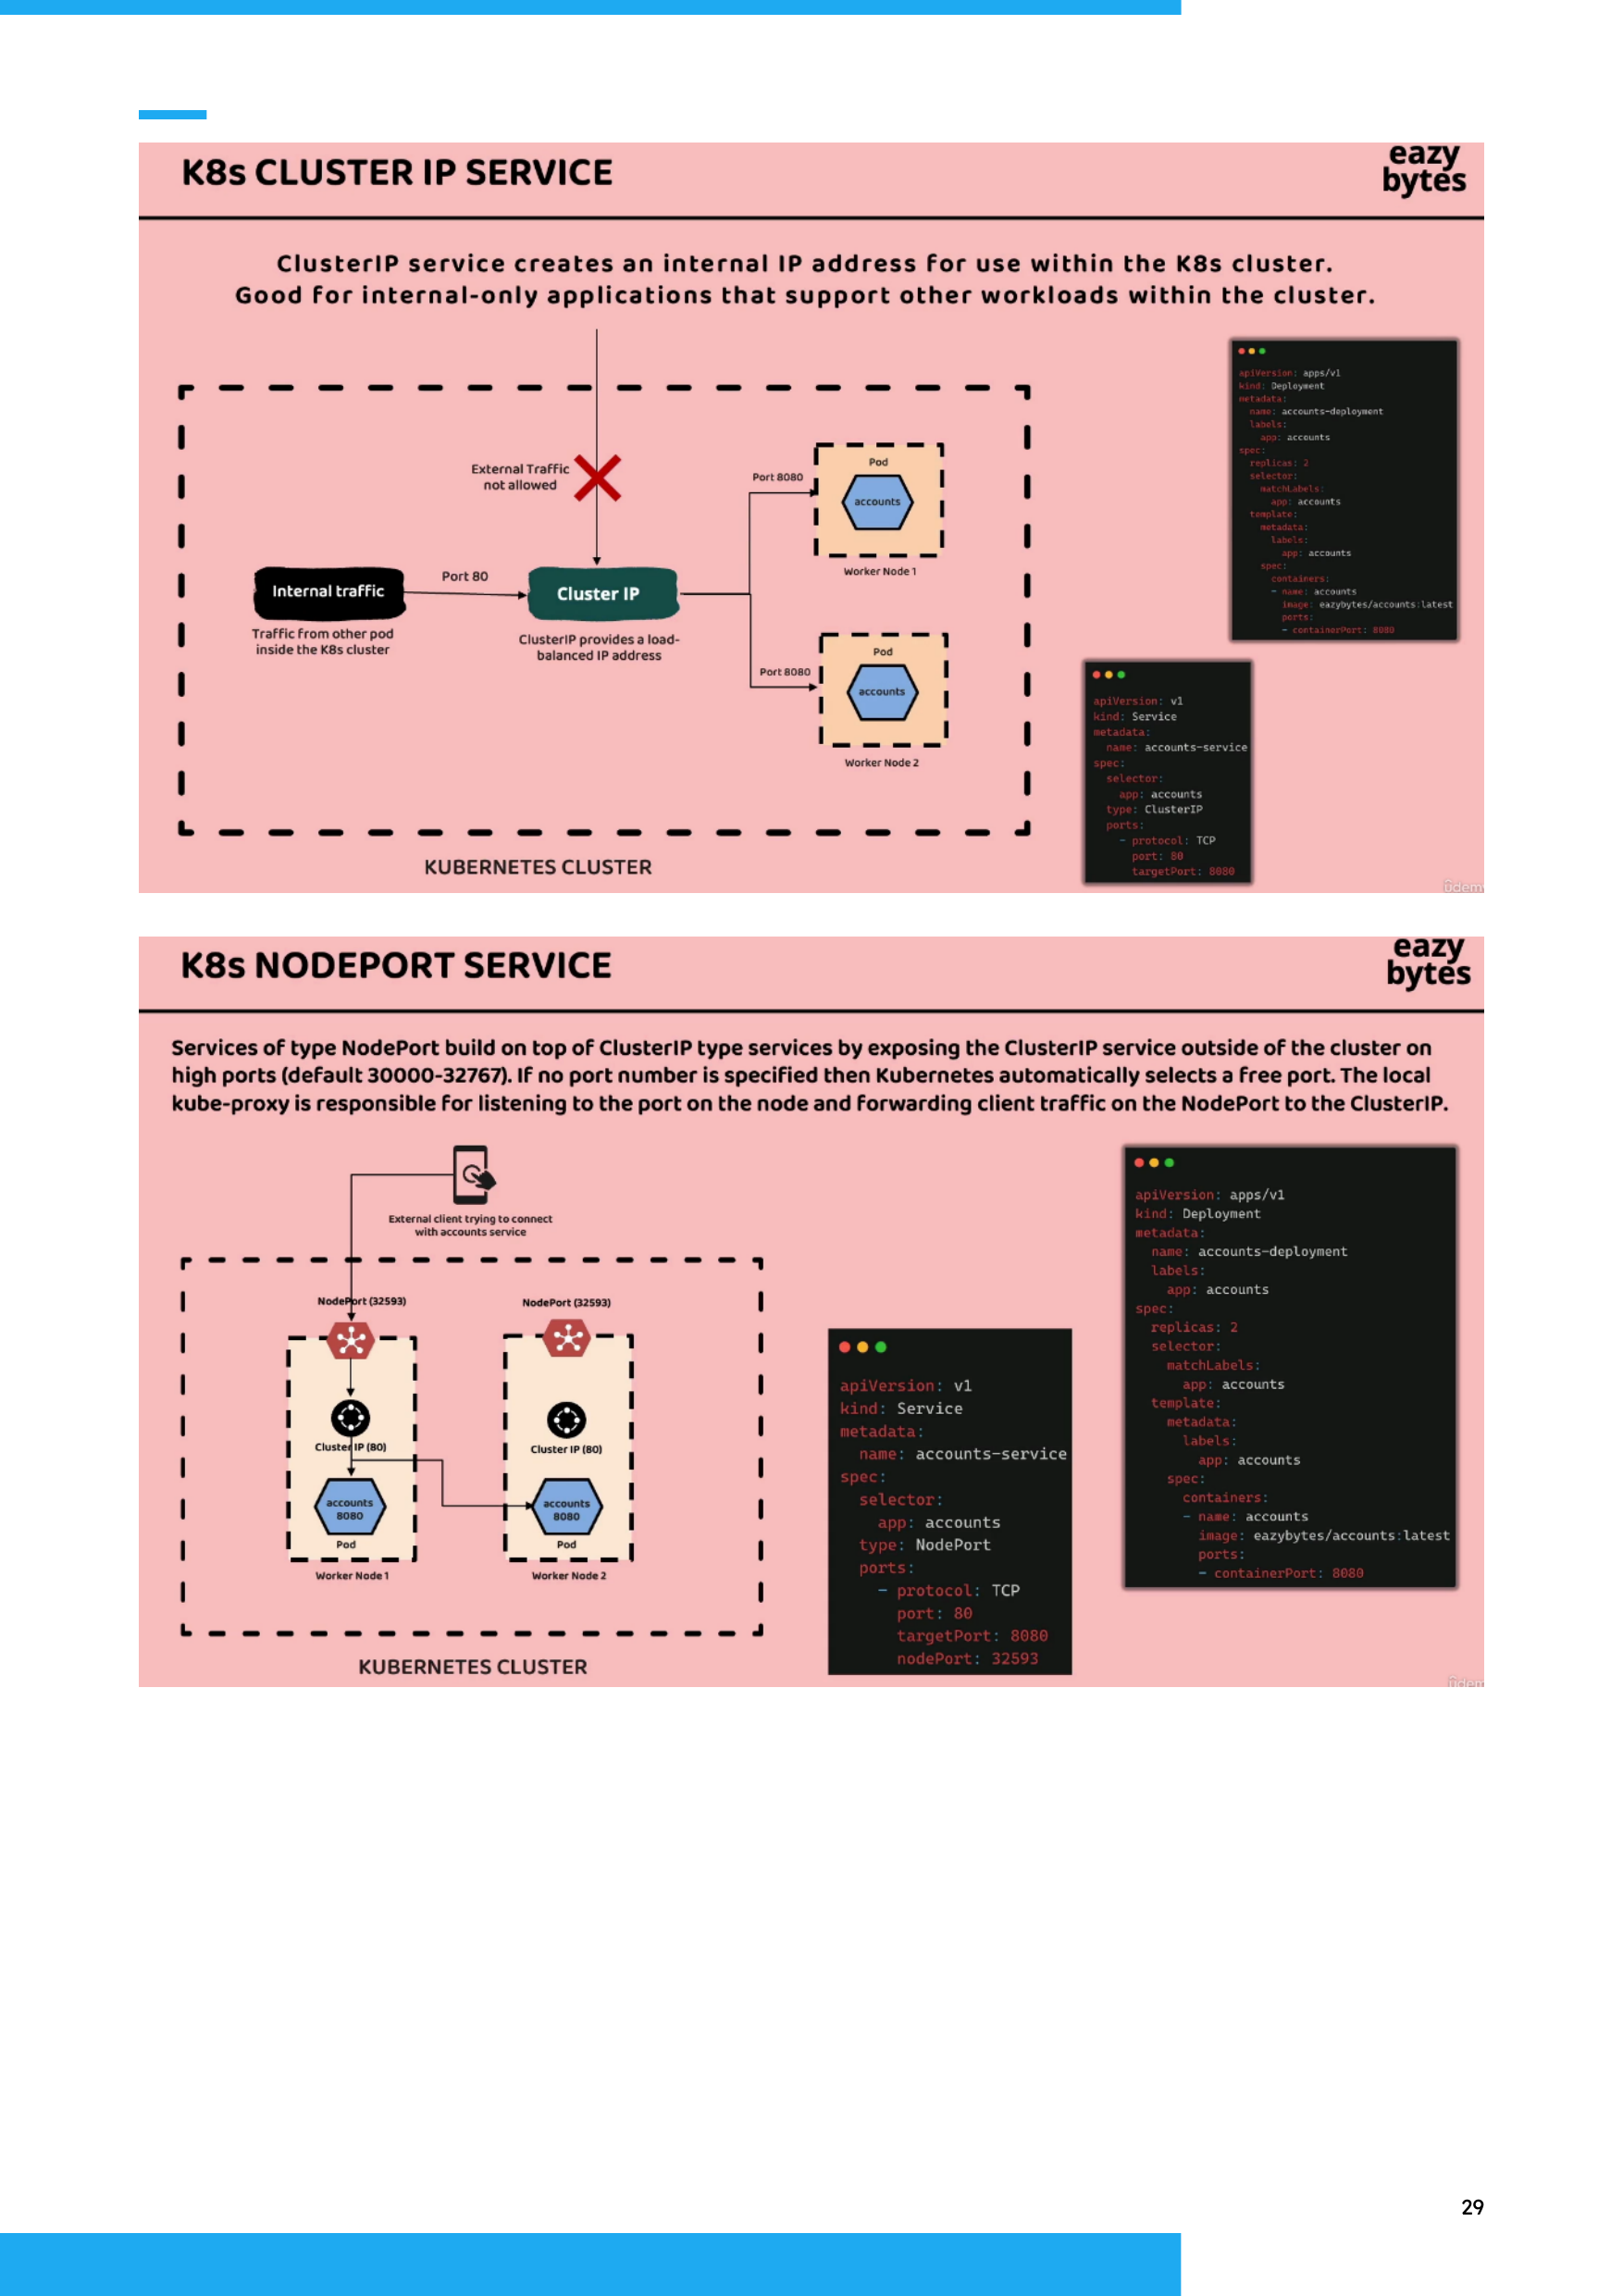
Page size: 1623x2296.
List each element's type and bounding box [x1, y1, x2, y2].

picture [139, 143, 1484, 893]
picture [139, 937, 1484, 1687]
picture [0, 2233, 1182, 2296]
picture [0, 0, 1182, 15]
picture [139, 110, 207, 119]
